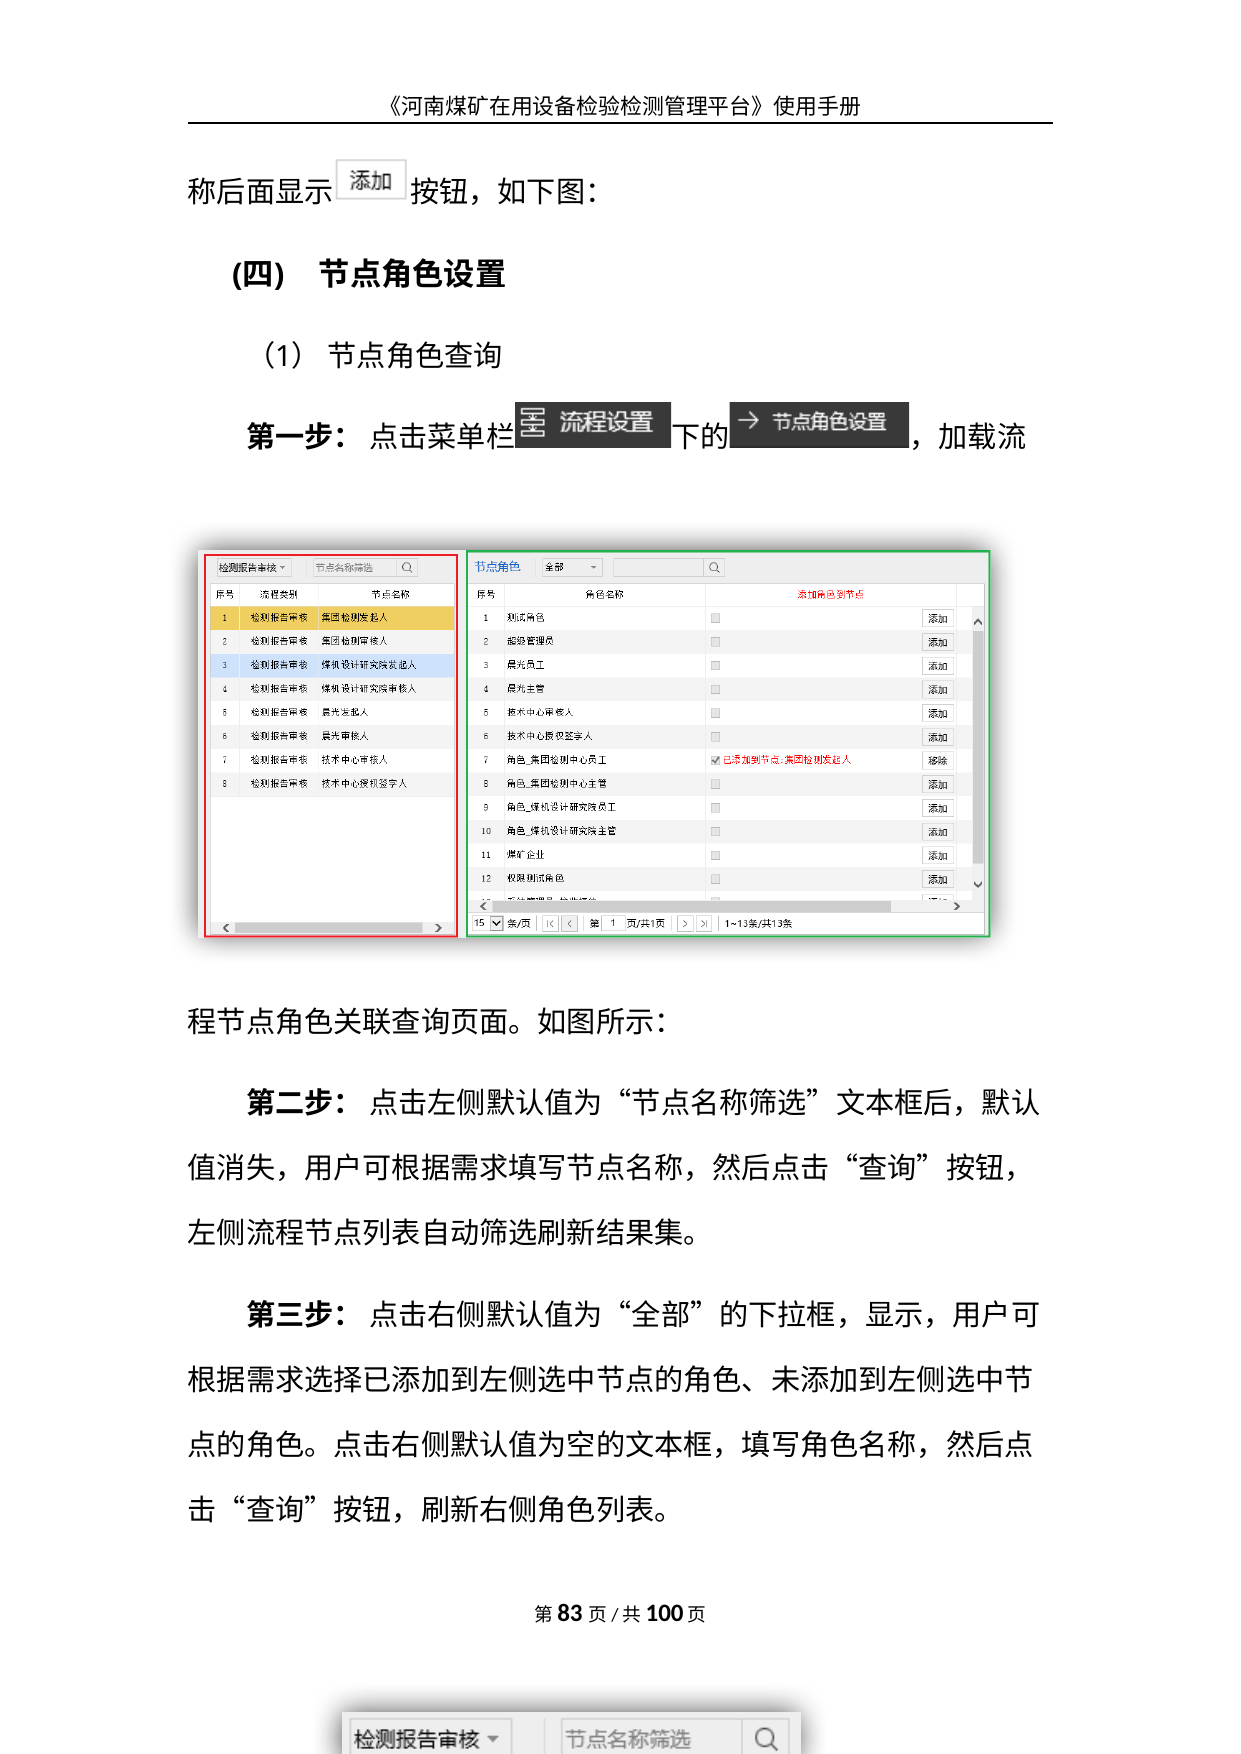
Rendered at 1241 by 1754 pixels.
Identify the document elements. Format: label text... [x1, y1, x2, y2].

picture [515, 402, 672, 448]
picture [342, 1712, 801, 1754]
list 点击左侧默认值为“节点名称筛选”文本框后，默认值消失，用户可根据需求填写节点名称，然后点击“查询”按钮，左侧流程节点列表自动筛选刷新结果集。 [187, 1068, 1053, 1263]
list 节点角色查询 [246, 321, 1053, 386]
picture [198, 550, 991, 938]
list 与流程节点已关联部门，点击部门名称后面的按钮，提交保存数据至数据库，同时右侧部门列表自动刷新页面，部门名称后面显示按钮，如下图： [187, 158, 1053, 223]
list 点击右侧默认值为“全部”的下拉框，显示，用户可根据需求选择已添加到左侧选中节点的角色、未添加到左侧选中节点的角色。点击右侧默认值为空的文本框，填写角色名称，然后点击“查询”按钮，刷新右侧角色列表。 [187, 1280, 1053, 1540]
picture [729, 402, 910, 448]
picture [333, 158, 410, 203]
list 节点角色设置 [232, 240, 1053, 305]
